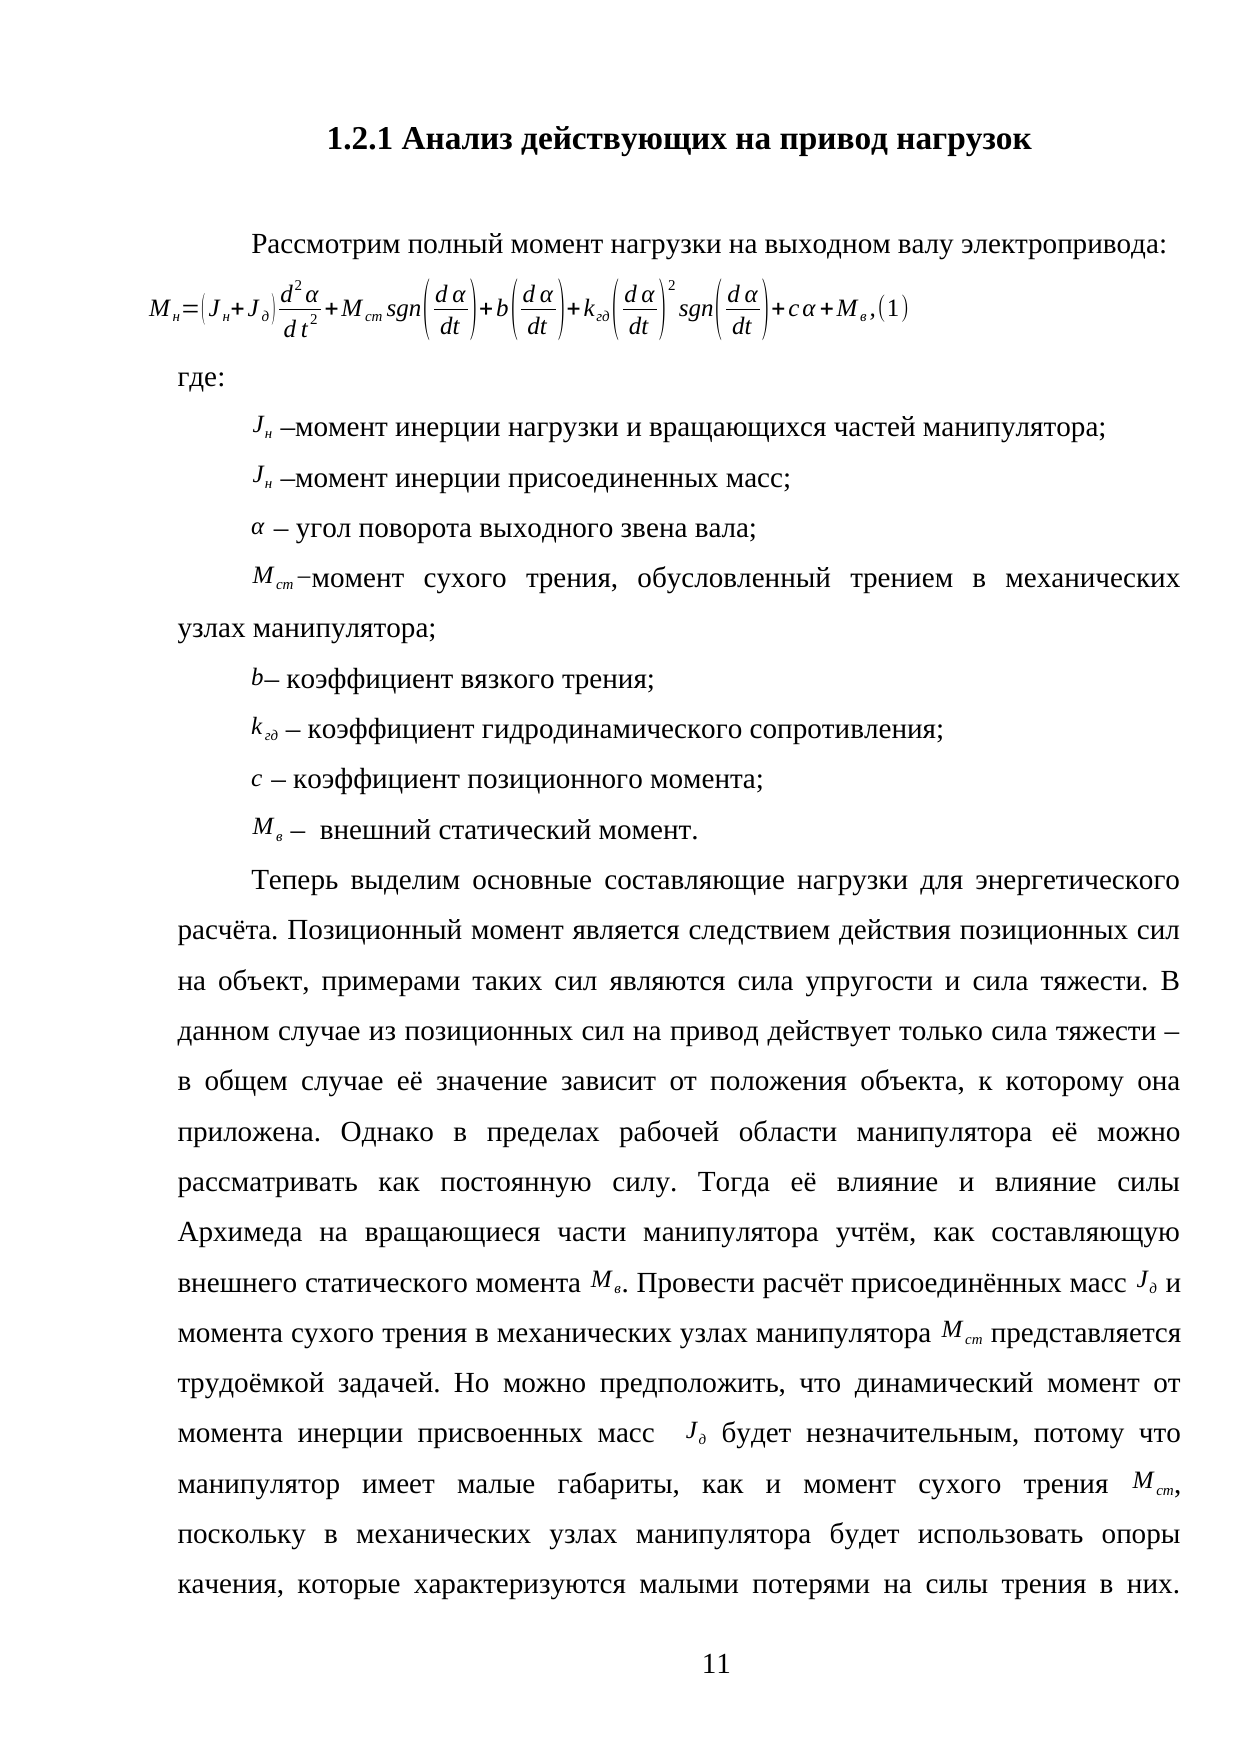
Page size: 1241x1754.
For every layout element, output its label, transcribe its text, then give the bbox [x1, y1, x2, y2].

subtitle 1.2.1 Анализ действующих на привод нагрузок [177, 118, 1181, 156]
text Рассмотрим полный момент нагрузки на выходном валу электропривода: [177, 226, 1181, 259]
text – коэффициент гидродинамического сопротивления; [177, 711, 1181, 745]
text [177, 862, 1181, 1600]
text – коэффициент позиционного момента; [177, 762, 1181, 795]
text – коэффициент вязкого трения; [177, 661, 1181, 694]
text момент сухого трения, обусловленный трением в механических узлах манипулятора; [177, 560, 1181, 644]
text – угол поворота выходного звена вала; [177, 510, 1181, 543]
text – внешний статический момент. [177, 812, 1181, 845]
text где: [177, 359, 1181, 393]
text –момент инерции присоединенных масс; [177, 460, 1181, 493]
text –момент инерции нагрузки и вращающихся частей манипулятора; [177, 409, 1181, 443]
